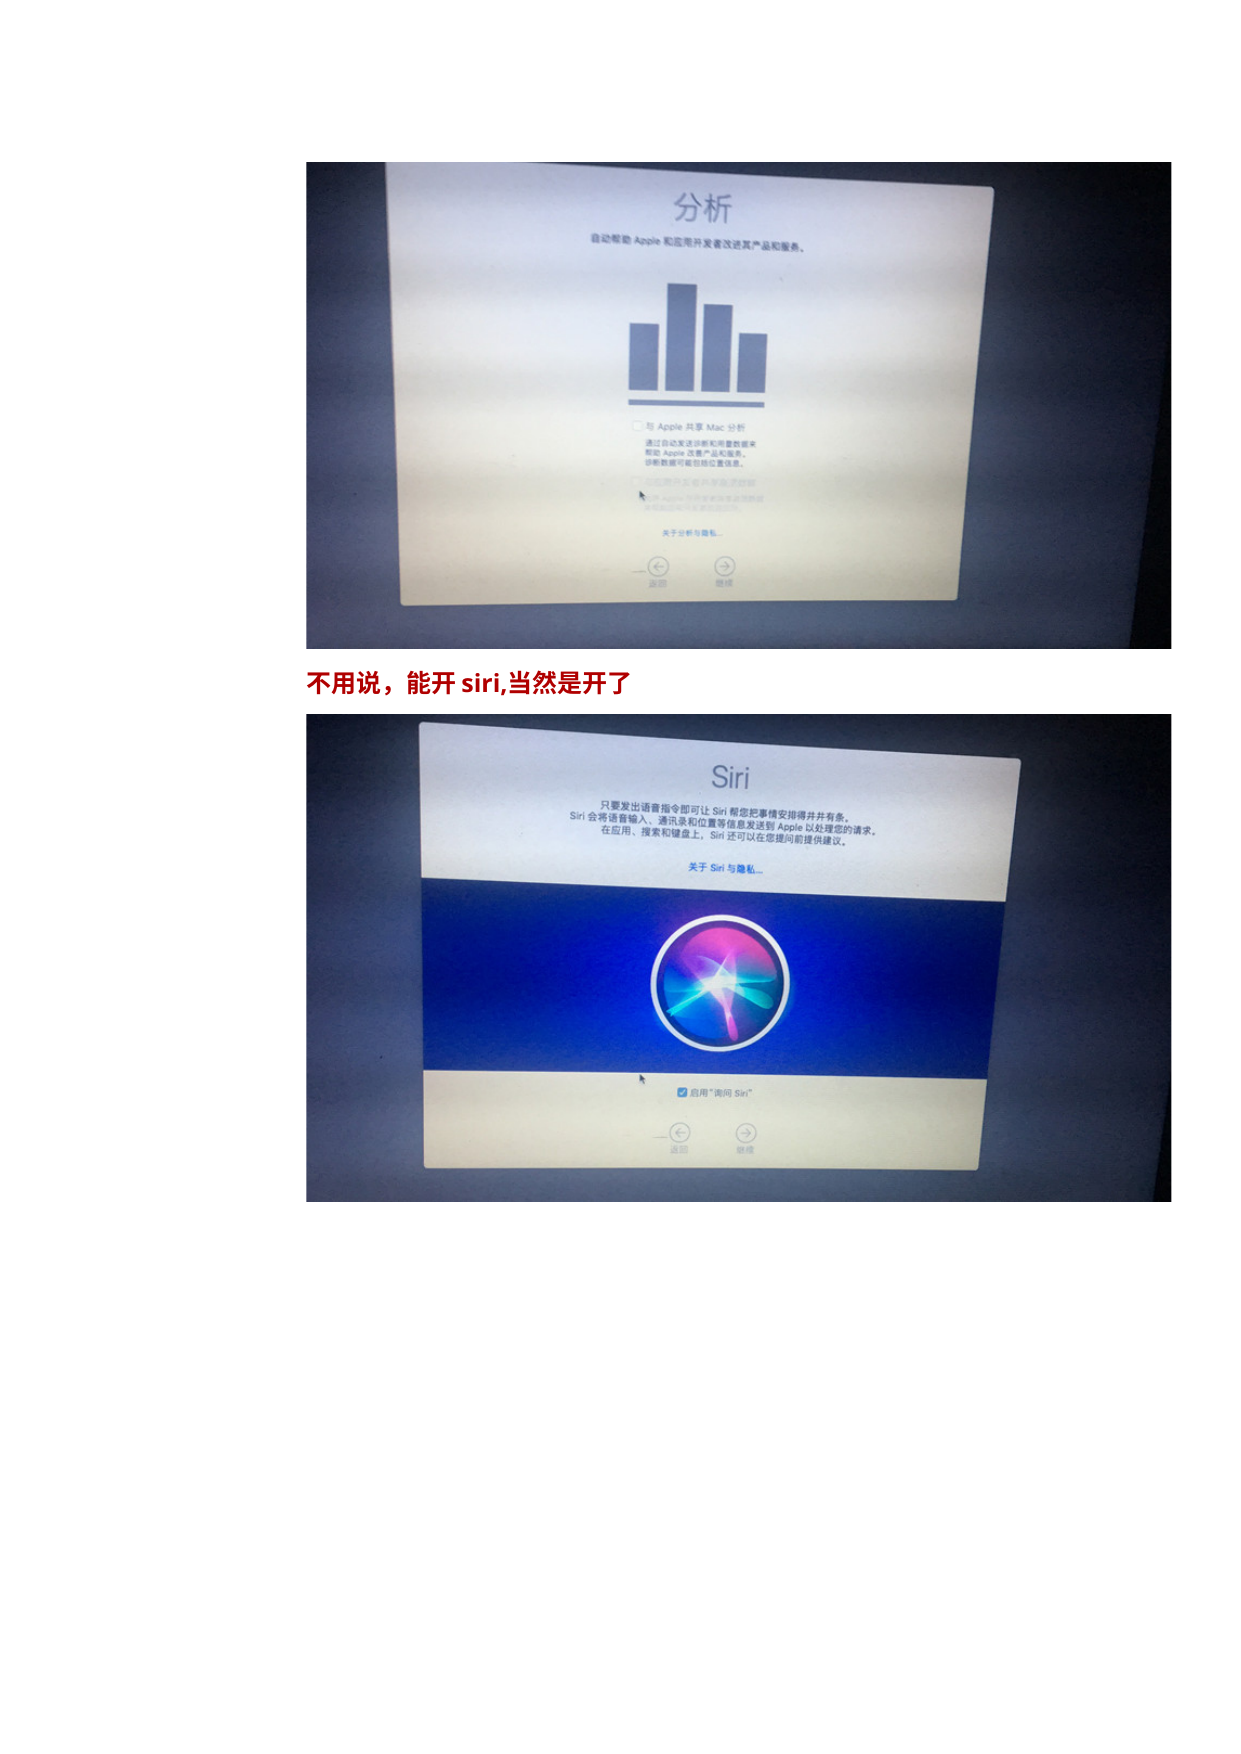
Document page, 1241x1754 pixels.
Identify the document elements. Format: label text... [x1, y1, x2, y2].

list 不用说，能开siri,当然是开了 [306, 649, 1053, 714]
picture [306, 714, 1172, 1202]
picture [306, 162, 1172, 649]
